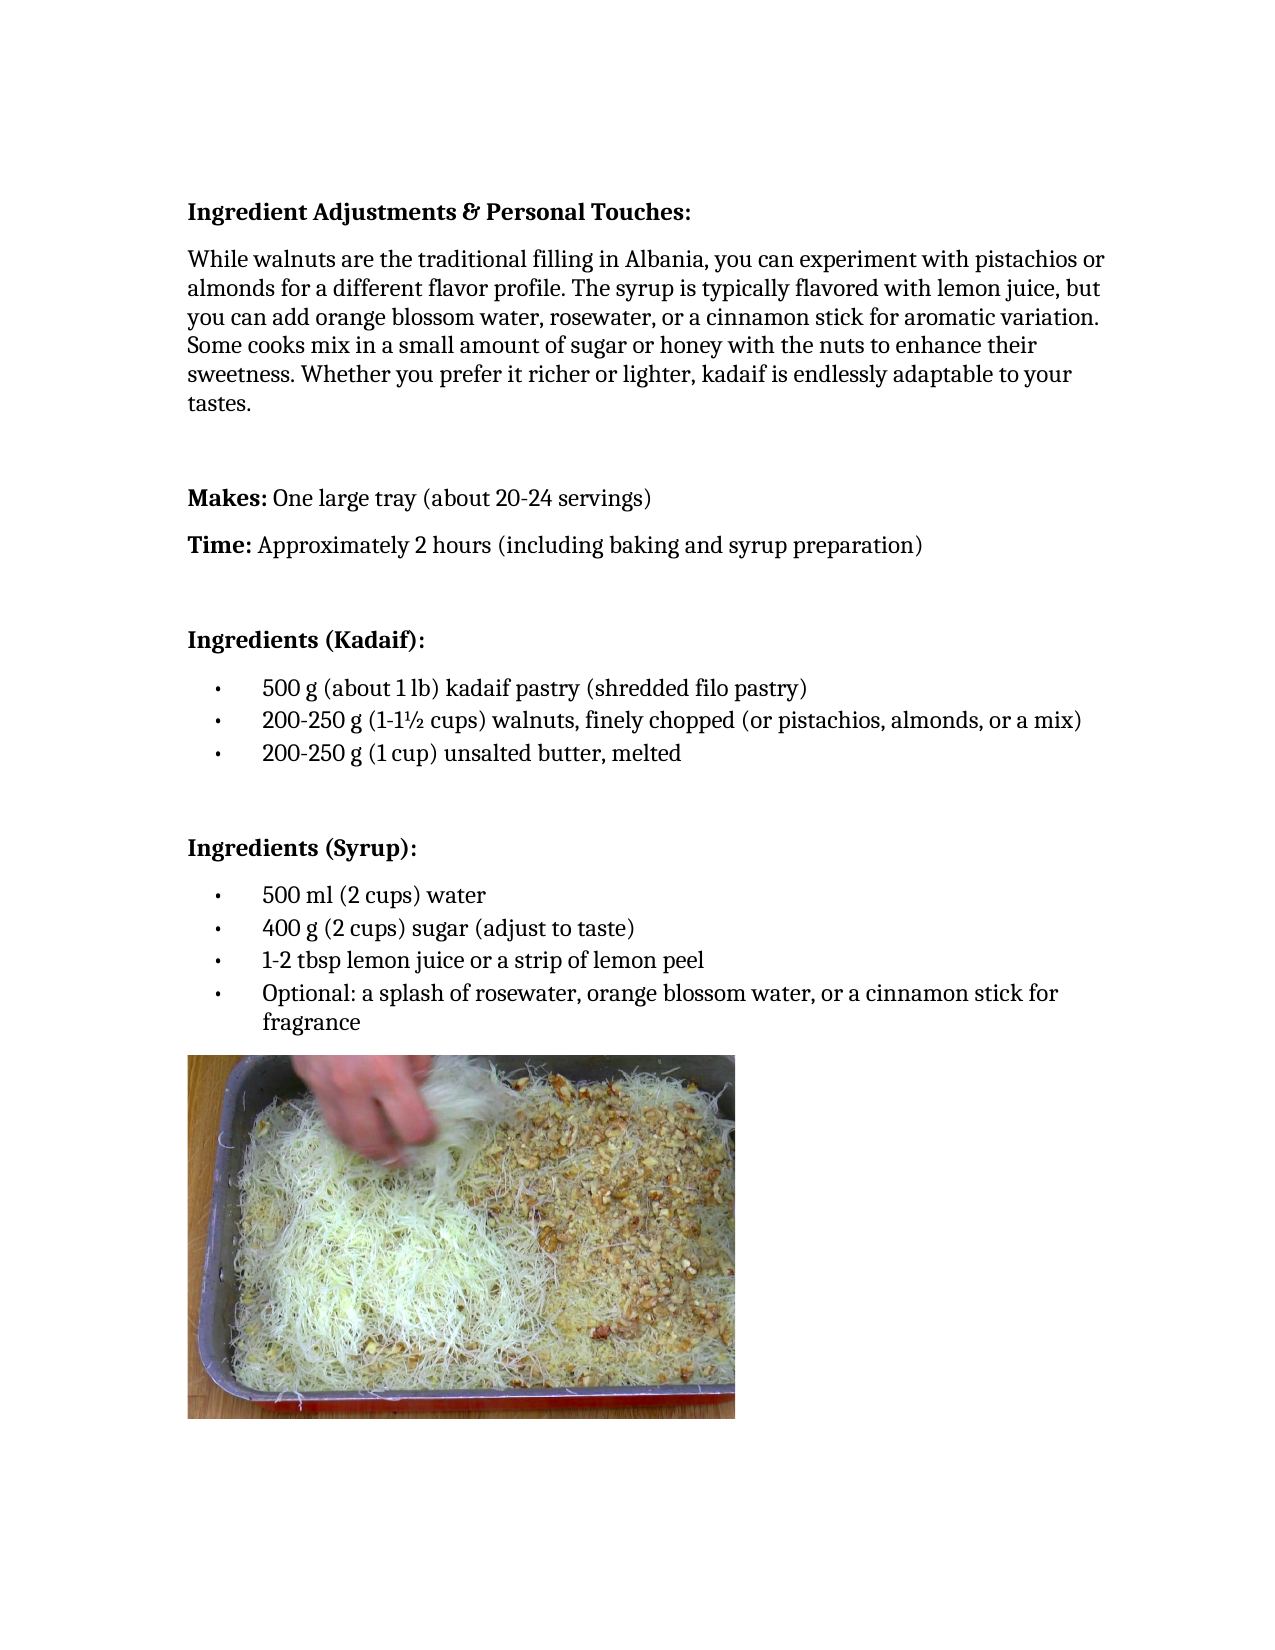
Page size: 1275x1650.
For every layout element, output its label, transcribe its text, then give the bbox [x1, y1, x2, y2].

list Optional: a splash of rosewater, orange blossom water, or a cinnamon stick for fragrance [212, 979, 1125, 1036]
text Ingredients (Syrup): [187, 834, 1125, 862]
text Ingredient Adjustments & Personal Touches: [187, 197, 1125, 226]
list 200-250 g (1-1½ cups) walnuts, finely chopped (or pistachios, almonds, or a mix) [212, 706, 1125, 735]
text While walnuts are the traditional filling in Albania, you can experiment with pistachios or almonds for a different flavor profile. The syrup is typically flavored with lemon juice, but you can add orange blossom water, rosewater, or a cinnamon stick for aromatic variation. Some cooks mix in a small amount of sugar or honey with the nuts to enhance their sweetness. Whether you prefer it richer or lighter, kadaif is endlessly adaptable to your tastes. [187, 245, 1125, 417]
text Ingredients (Kadaif): [187, 626, 1125, 655]
picture [187, 1055, 736, 1419]
list 500 g (about 1 lb) kadaif pastry (shredded filo pastry) [212, 674, 1125, 702]
list 200-250 g (1 cup) unsalted butter, melted [212, 739, 1125, 767]
text Makes: One large tray (about 20-24 servings) [187, 484, 1125, 512]
list 500 ml (2 cups) water [212, 881, 1125, 910]
list 400 g (2 cups) sugar (adjust to taste) [212, 914, 1125, 942]
text Time: Approximately 2 hours (including baking and syrup preparation) [187, 531, 1125, 560]
list 1-2 tbsp lemon juice or a strip of lemon peel [212, 946, 1125, 975]
